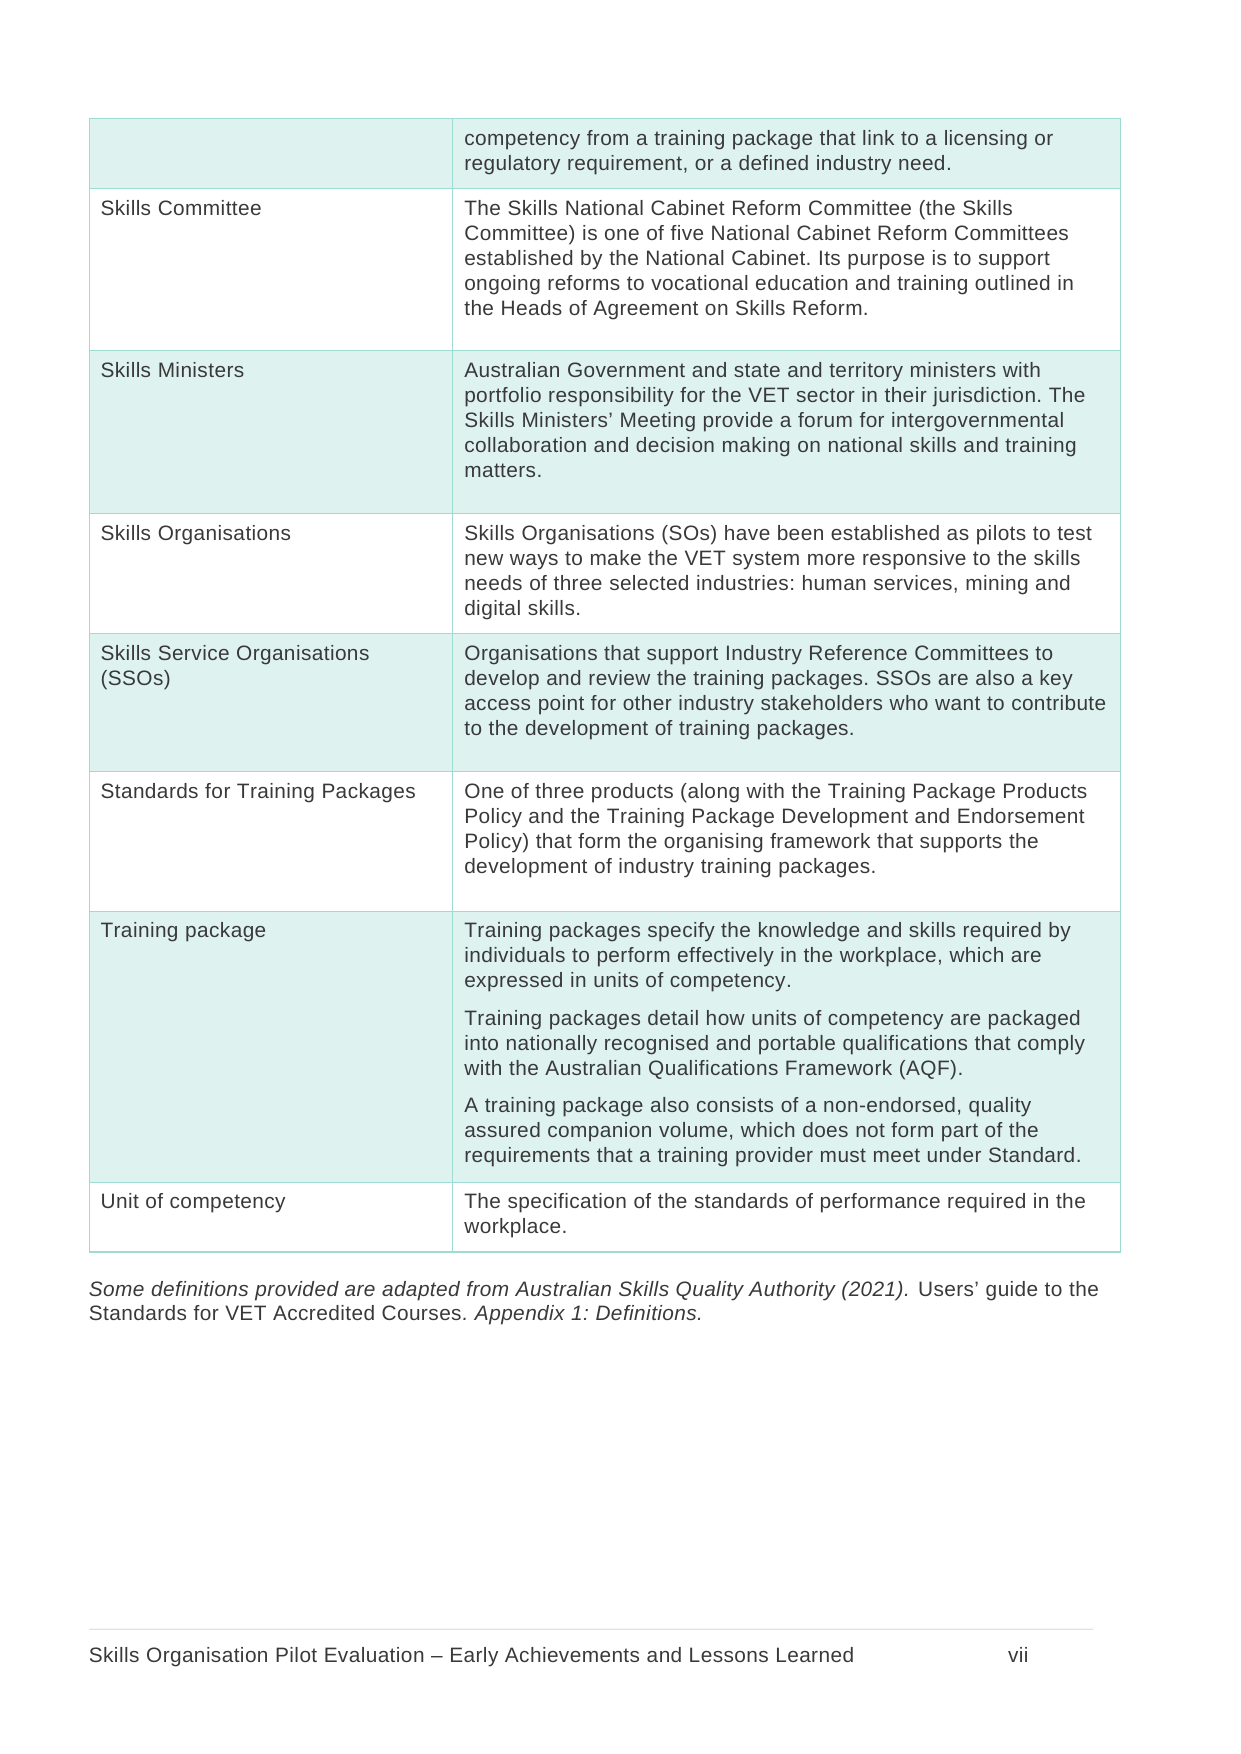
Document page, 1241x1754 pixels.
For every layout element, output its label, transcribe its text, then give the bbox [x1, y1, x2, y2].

table_cell Skills Organisations (SOs) have been established as pilots to test new ways to make the VET system more responsive to the skills needs of three selected industries: human services, mining and digital skills. [453, 514, 1120, 633]
table_cell Skills Committee [90, 189, 452, 350]
table_cell Skills Service Organisations (SSOs) [90, 634, 452, 771]
table_cell One of three products (along with the Training Package Products Policy and the Training Package Development and Endorsement Policy) that form the organising framework that supports the development of industry training packages. [453, 772, 1120, 911]
table_cell Training package [90, 912, 452, 1182]
table_cell Skill set [90, 119, 452, 188]
table_cell Skills Organisations [90, 514, 452, 633]
table_cell Organisations that support Industry Reference Committees to develop and review the training packages. SSOs are also a key access point for other industry stakeholders who want to contribute to the development of training packages. [453, 634, 1120, 771]
table_cell The Skills National Cabinet Reform Committee (the Skills Committee) is one of five National Cabinet Reform Committees established by the National Cabinet. Its purpose is to support ongoing reforms to vocational education and training outlined in the Heads of Agreement on Skills Reform. [453, 189, 1120, 350]
table_cell Training packages specify the knowledge and skills required by individuals to perform effectively in the workplace, which are expressed in units of competency. Training packages detail how units of competency are packaged into nationally recognised and portable qualifications that comply with the Australian Qualifications Framework (AQF). A training package also consists of a non-endorsed, quality assured companion volume, which does not form part of the requirements that a training provider must meet under Standard. [453, 912, 1120, 1182]
table_cell Unit of competency [90, 1183, 452, 1251]
text Some definitions provided are adapted from Australian Skills Quality Authority (2021). Users’ guide to the Standards for VET Accredited Courses. Appendix 1: Definitions. [89, 1276, 1152, 1324]
table_cell The specification of the standards of performance required in the workplace. [453, 1183, 1120, 1251]
table_cell Skills Ministers [90, 351, 452, 513]
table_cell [453, 119, 1120, 188]
table_cell Standards for Training Packages [90, 772, 452, 911]
table_cell Australian Government and state and territory ministers with portfolio responsibility for the VET sector in their jurisdiction. The Skills Ministers’ Meeting provide a forum for intergovernmental collaboration and decision making on national skills and training matters. [453, 351, 1120, 513]
